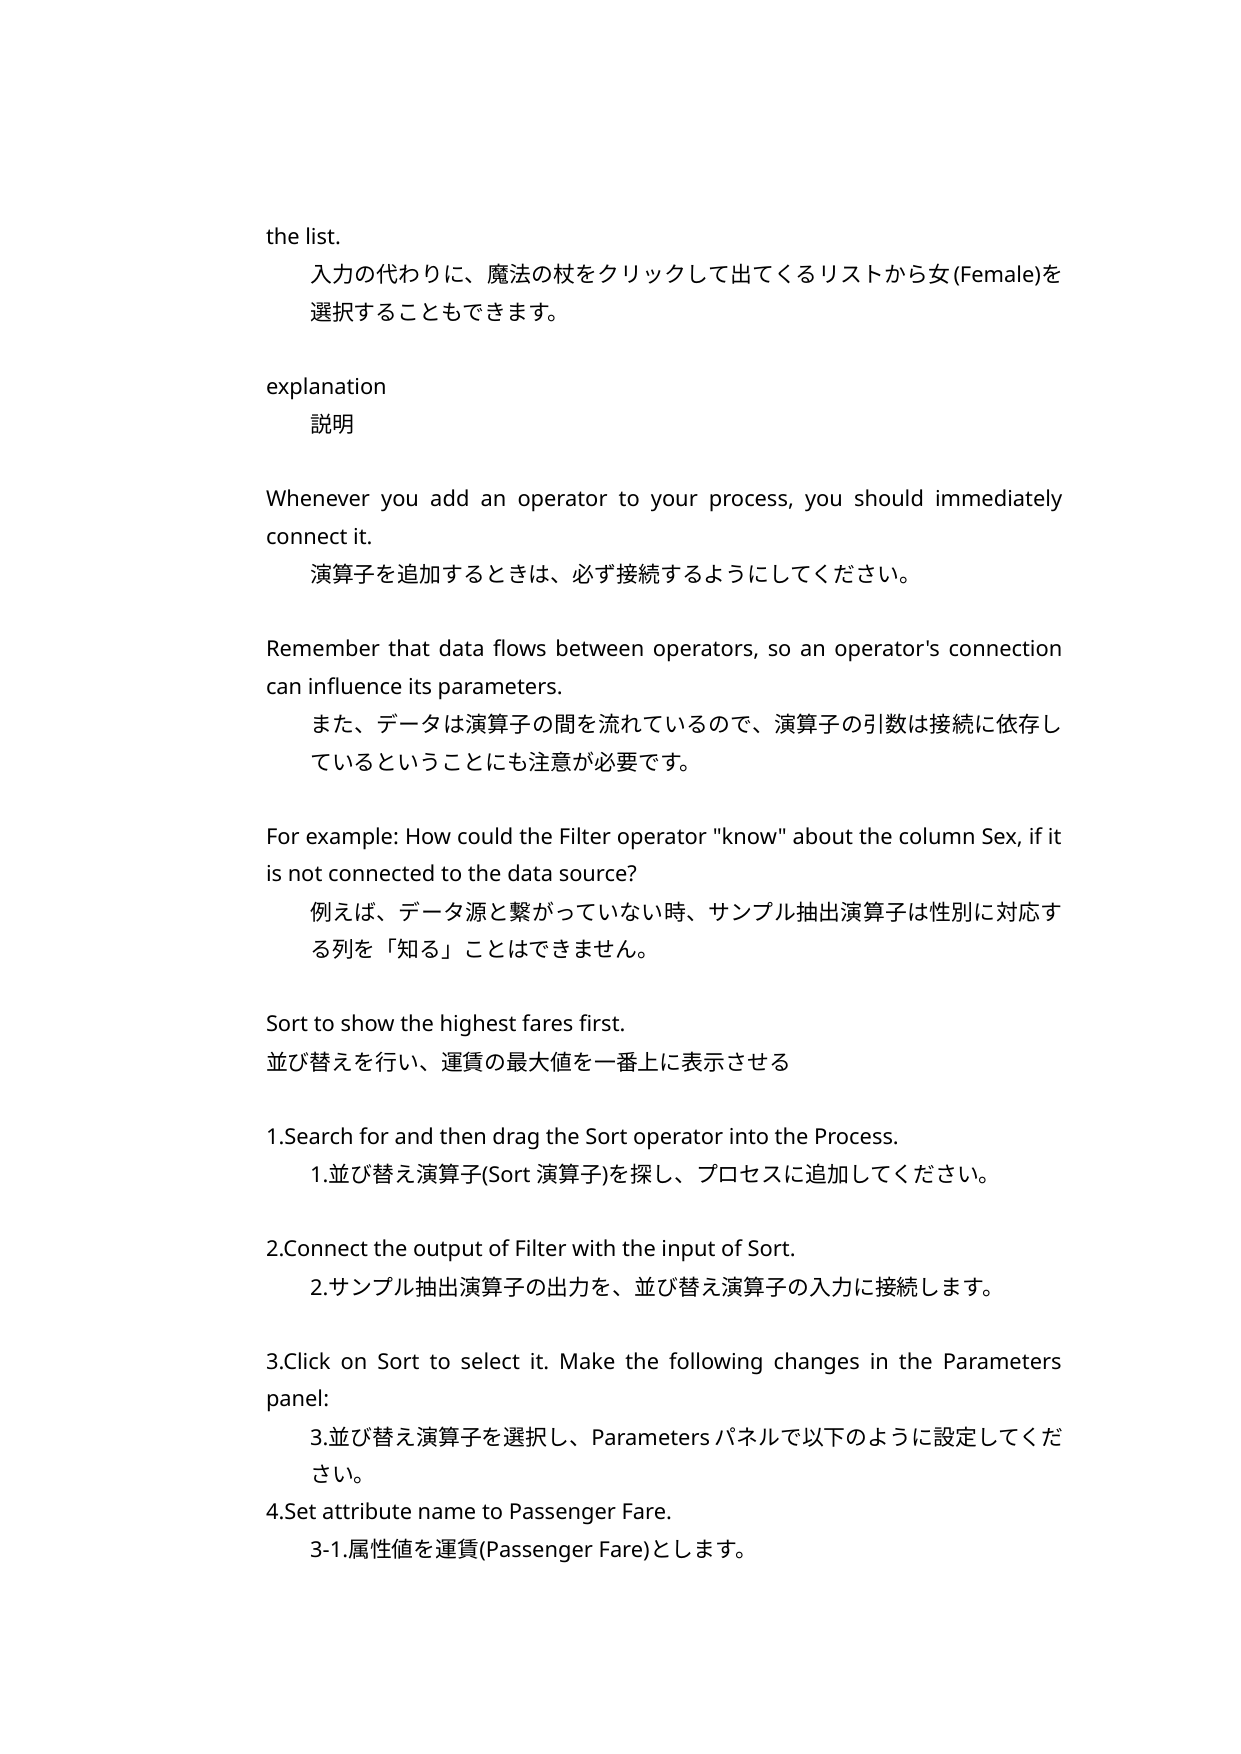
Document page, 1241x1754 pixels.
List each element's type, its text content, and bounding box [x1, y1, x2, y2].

text 2.サンプル抽出演算子の出力を、並び替え演算子の入力に接続します。 [310, 1267, 1063, 1304]
text 1.Search for and then drag the Sort operator into the Process. [266, 1117, 1063, 1154]
text 1.並び替え演算子(Sort 演算子)を探し、プロセスに追加してください。 [310, 1154, 1063, 1192]
text 入力の代わりに、魔法の杖をクリックして出てくるリストから女(Female)を選択することもできます。 [310, 254, 1063, 329]
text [266, 217, 1063, 254]
text 3-1.属性値を運賃(Passenger Fare)とします。 [310, 1529, 1063, 1567]
text 演算子を追加するときは、必ず接続するようにしてください。 [310, 554, 1063, 592]
text For example: How could the Filter operator "know" about the column Sex, if it is not connected to the data source? [266, 817, 1063, 892]
text また、データは演算子の間を流れているので、演算子の引数は接続に依存しているということにも注意が必要です。 [310, 704, 1063, 779]
text 並び替えを行い、運賃の最大値を一番上に表示させる [266, 1042, 1063, 1079]
text Remember that data flows between operators, so an operator's connection can influence its parameters. [266, 629, 1063, 704]
text explanation [266, 367, 1063, 404]
text 例えば、データ源と繋がっていない時、サンプル抽出演算子は性別に対応する列を「知る」ことはできません。 [310, 892, 1063, 967]
text 4.Set attribute name to Passenger Fare. [266, 1492, 1063, 1529]
text Whenever you add an operator to your process, you should immediately connect it. [266, 479, 1063, 554]
text 3.Click on Sort to select it. Make the following changes in the Parameters panel: [266, 1342, 1063, 1417]
text Sort to show the highest fares first. [266, 1004, 1063, 1042]
text 3.並び替え演算子を選択し、Parametersパネルで以下のように設定してください。 [310, 1417, 1063, 1492]
text 説明 [310, 404, 1063, 442]
text 2.Connect the output of Filter with the input of Sort. [266, 1229, 1063, 1267]
